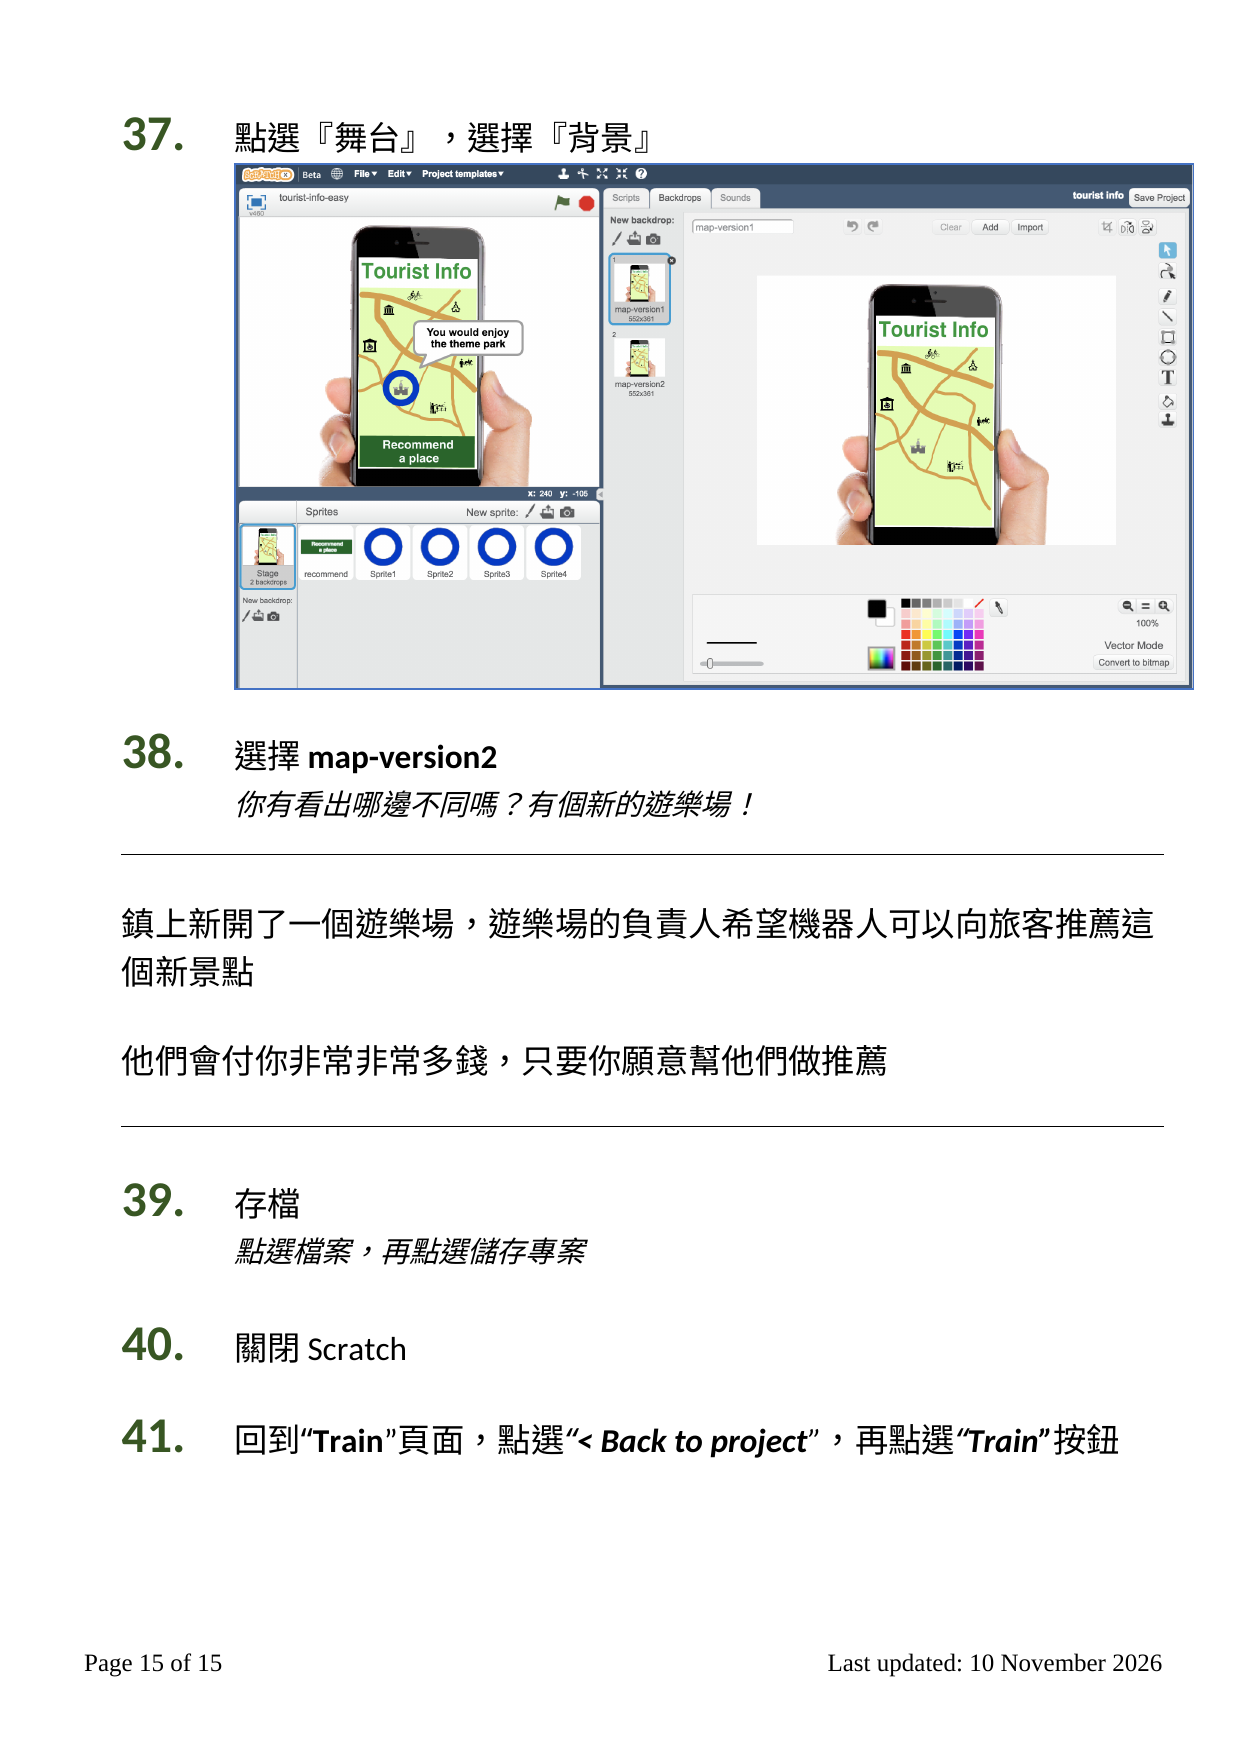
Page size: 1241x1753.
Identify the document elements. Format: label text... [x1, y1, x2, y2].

list 選擇map-version2 [121, 720, 1164, 781]
list 存檔 [121, 1168, 1164, 1229]
picture [236, 165, 1193, 688]
list 點選檔案，再點選儲存專案 [159, 1229, 1164, 1271]
list 關閉Scratch [121, 1312, 1164, 1373]
list 回到“Train”頁面，點選“< Back to project”，再點選“Train”按鈕 [121, 1403, 1164, 1464]
list 鎮上新開了一個遊樂場，遊樂場的負責人希望機器人可以向旅客推薦這個新景點 [121, 855, 1164, 994]
list 他們會付你非常非常多錢，只要你願意幫他們做推薦 [121, 1032, 1164, 1083]
list 你有看出哪邊不同嗎？有個新的遊樂場！ [234, 781, 1164, 823]
list 點選『舞台』，選擇『背景』 [121, 102, 1164, 163]
